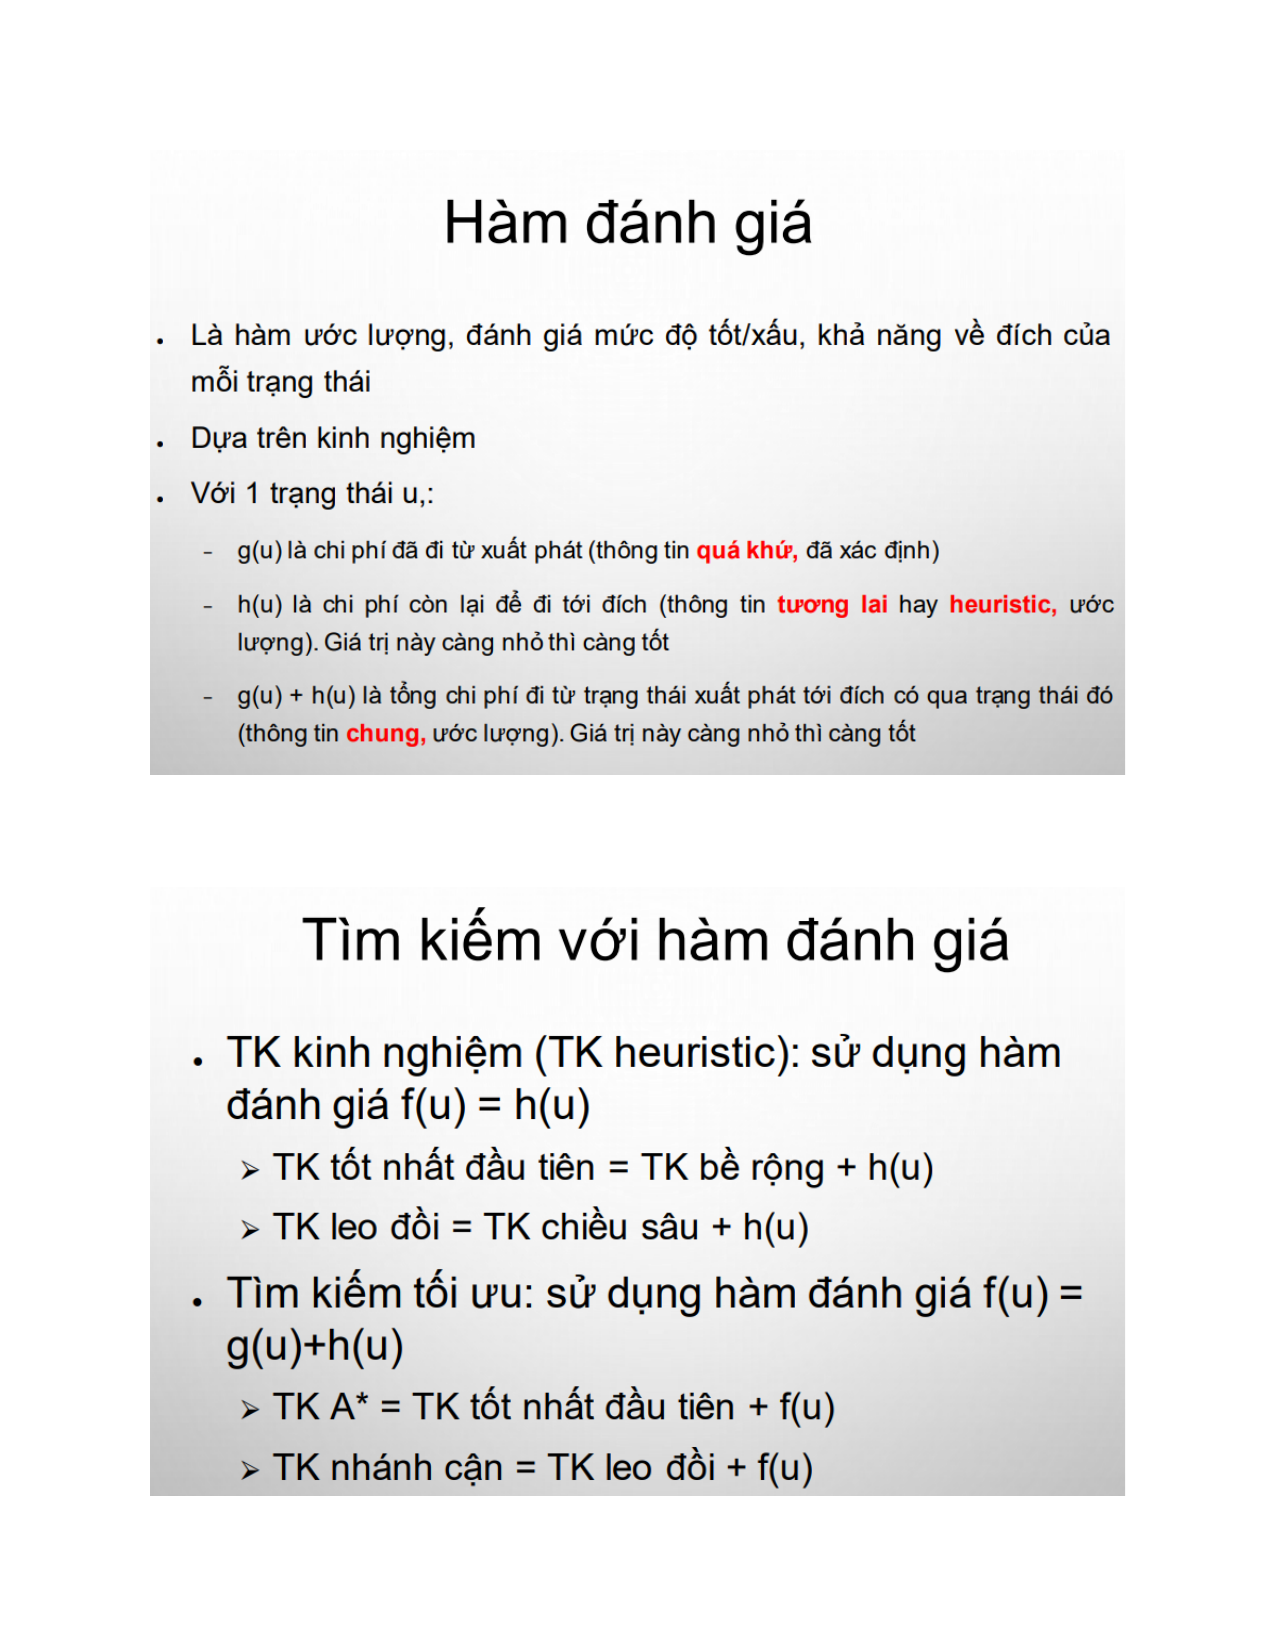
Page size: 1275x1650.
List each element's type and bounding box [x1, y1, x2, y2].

picture [150, 887, 1125, 1496]
picture [150, 150, 1125, 775]
